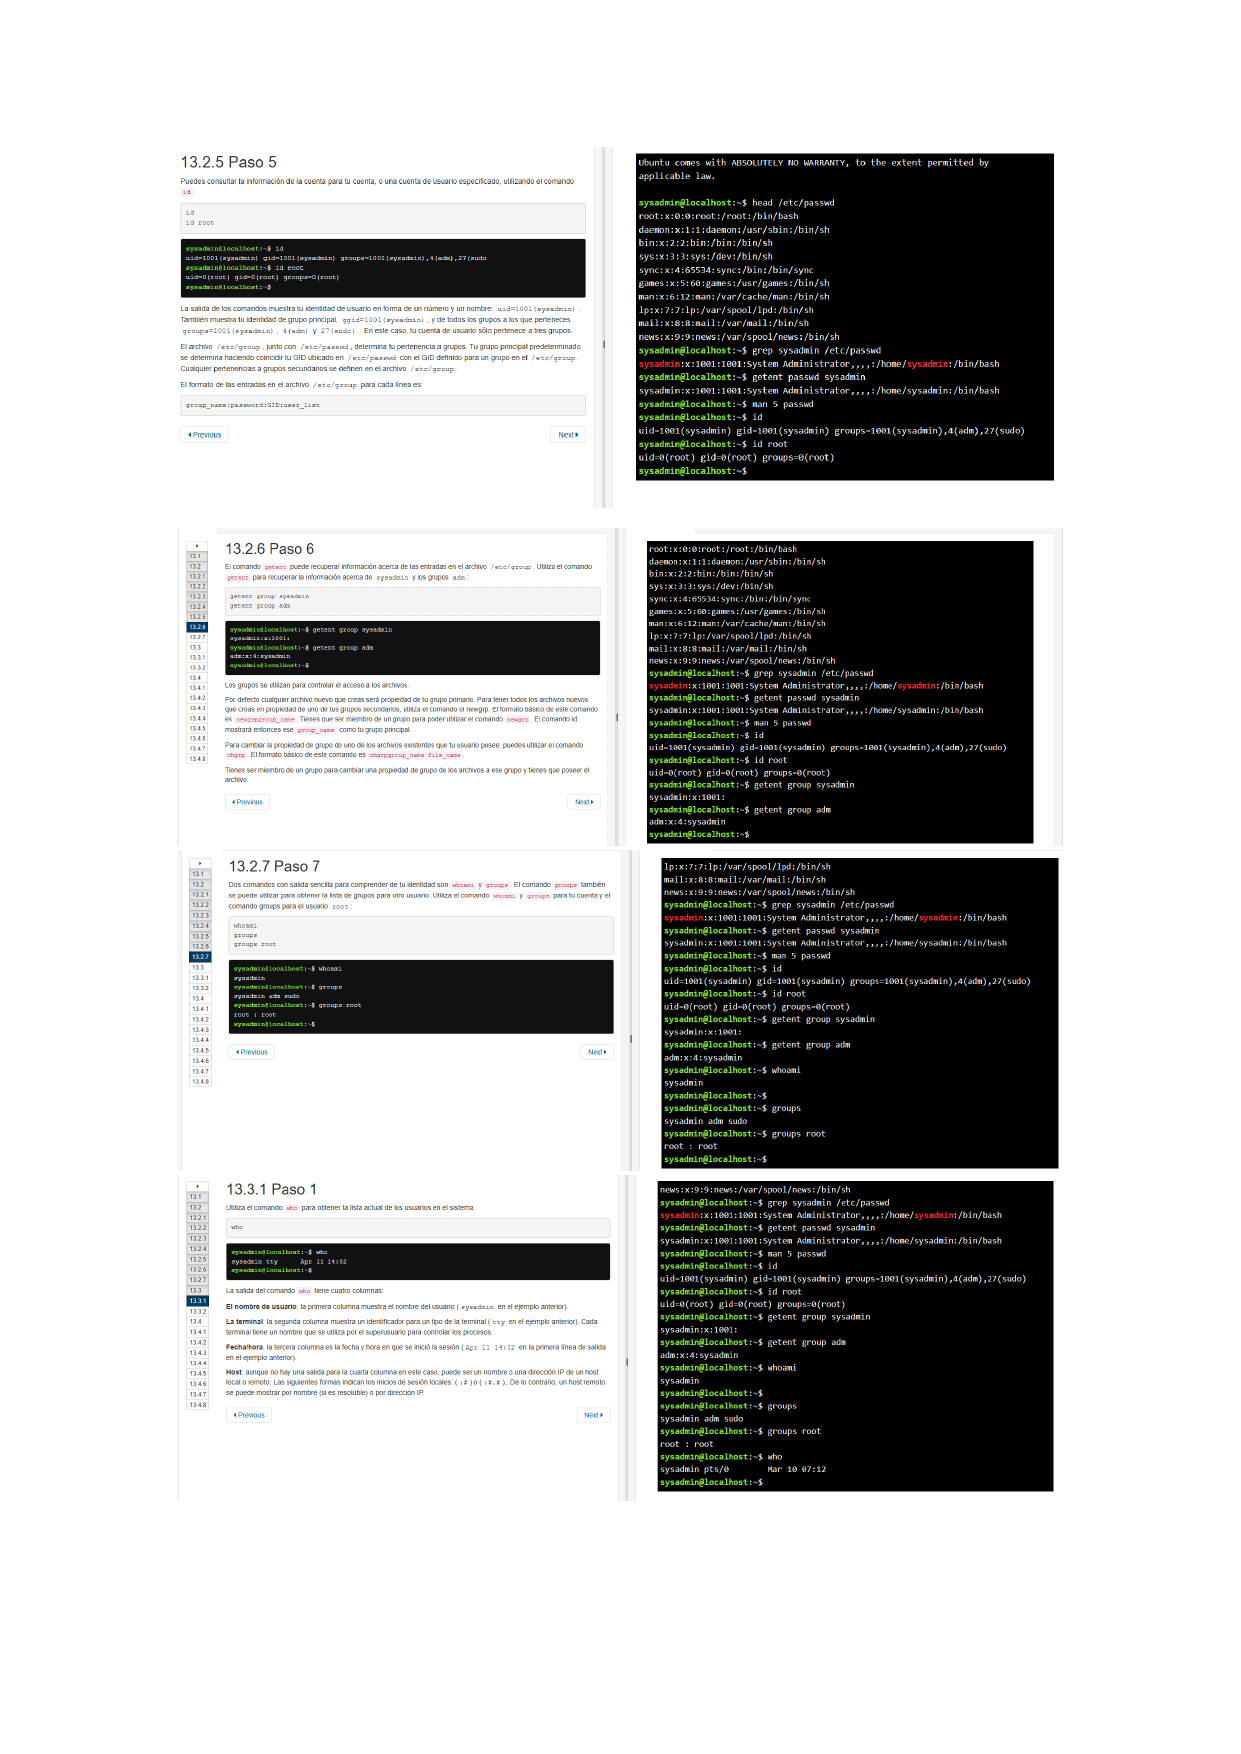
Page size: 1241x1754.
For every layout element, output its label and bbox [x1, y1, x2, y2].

picture [177, 850, 1063, 1171]
picture [177, 1175, 1063, 1501]
picture [177, 528, 1063, 846]
picture [177, 147, 1063, 508]
